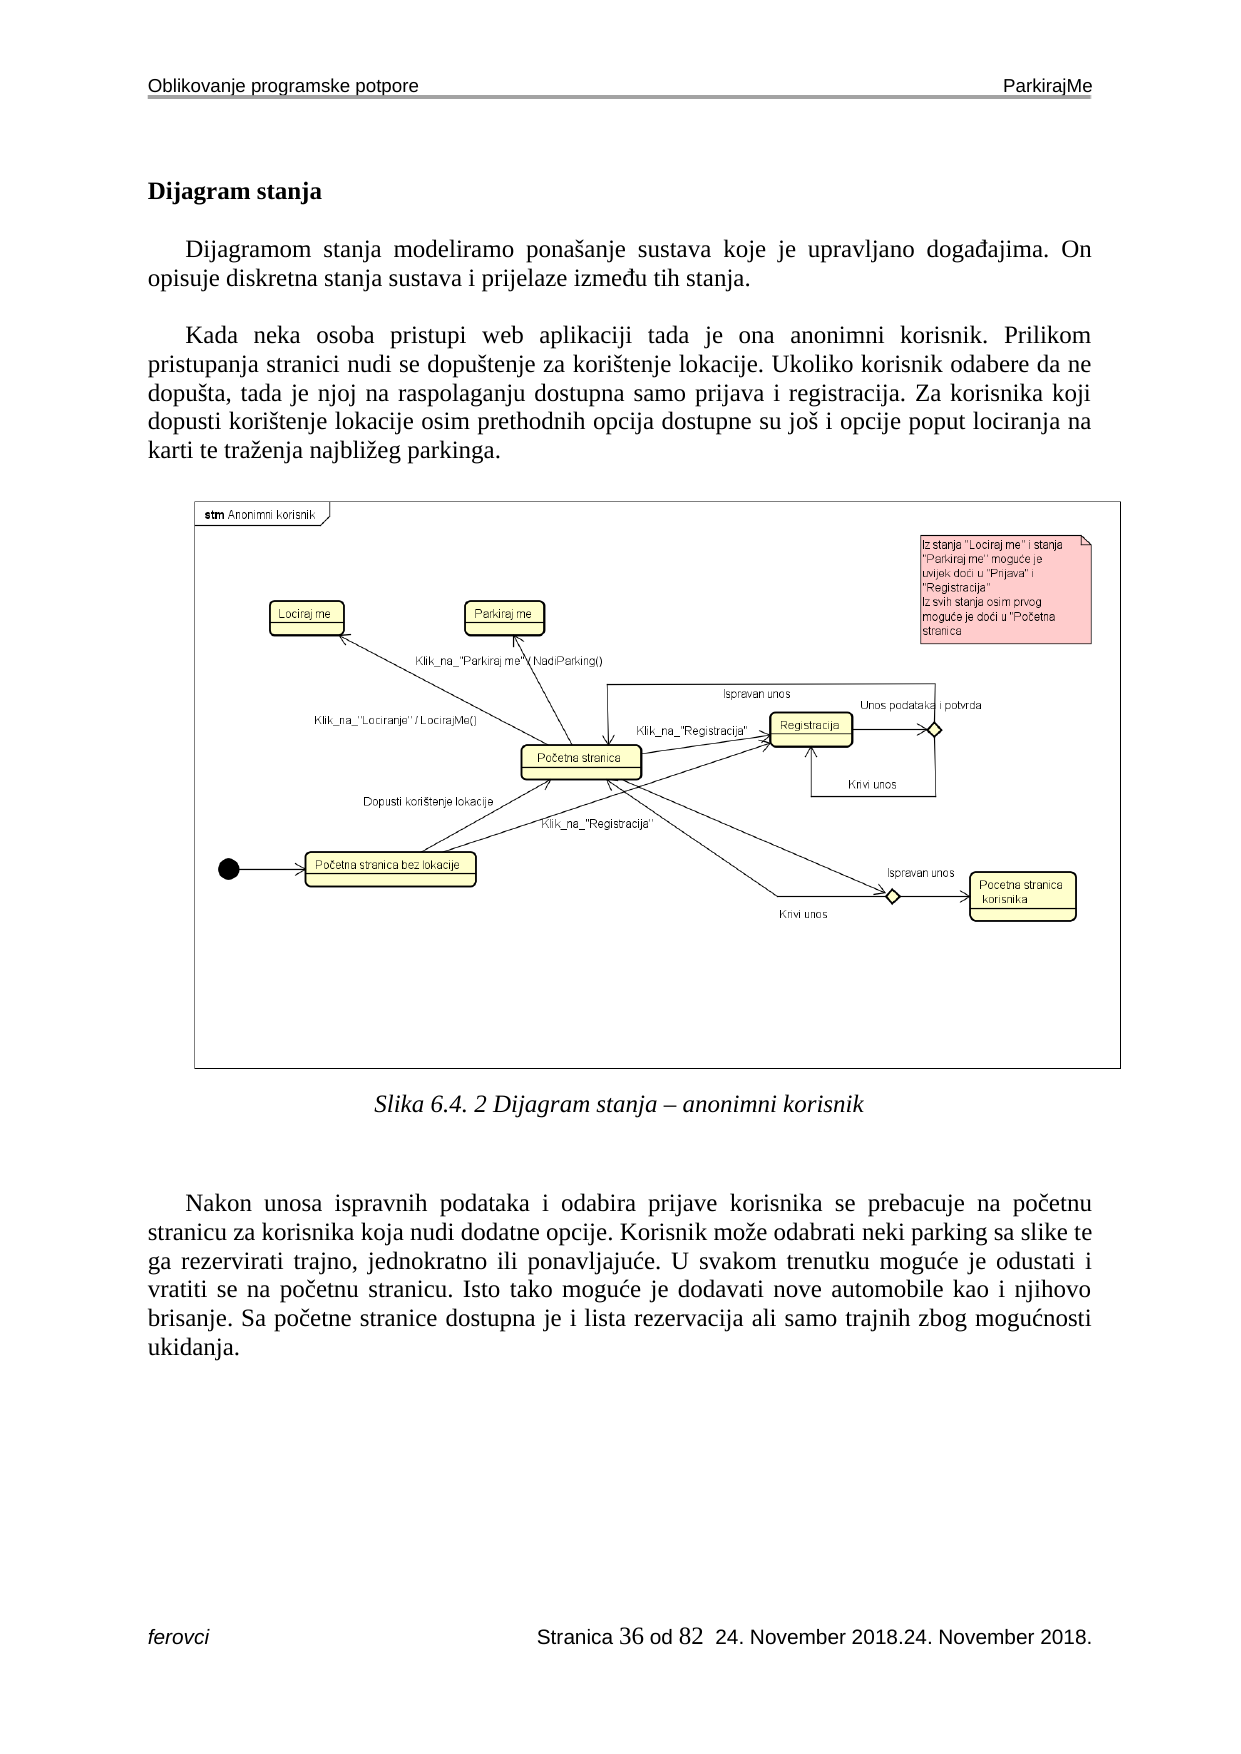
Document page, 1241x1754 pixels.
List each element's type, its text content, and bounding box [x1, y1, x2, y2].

text Dijagramom stanja modeliramo ponašanje sustava koje je upravljano događajima. On opisuje diskretna stanja sustava i prijelaze između tih stanja. [148, 234, 1093, 291]
picture [147, 95, 1092, 99]
picture [185, 492, 1129, 1077]
text Kada neka osoba pristupi web aplikaciji tada je ona anonimni korisnik. Prilikom pristupanja stranici nudi se dopuštenje za korištenje lokacije. Ukoliko korisnik odabere da ne dopušta, tada je njoj na raspolaganju dostupna samo prijava i registracija. Za korisnika koji dopusti korištenje lokacije osim prethodnih opcija dostupne su još i opcije poput lociranja na karti te traženja najbližeg parkinga. [148, 320, 1093, 464]
text Nakon unosa ispravnih podataka i odabira prijave korisnika se prebacuje na početnu stranicu za korisnika koja nudi dodatne opcije. Korisnik može odabrati neki parking sa slike te ga rezervirati trajno, jednokratno ili ponavljajuće. U svakom trenutku moguće je odustati i vratiti se na početnu stranicu. Isto tako moguće je dodavati nove automobile kao i njihovo brisanje. Sa početne stranice dostupna je i lista rezervacija ali samo trajnih zbog mogućnosti ukidanja. [148, 1188, 1093, 1361]
text Slika 6.4. 2 Dijagram stanja – anonimni korisnik [148, 1089, 1093, 1118]
text Dijagram stanja [148, 176, 1093, 205]
